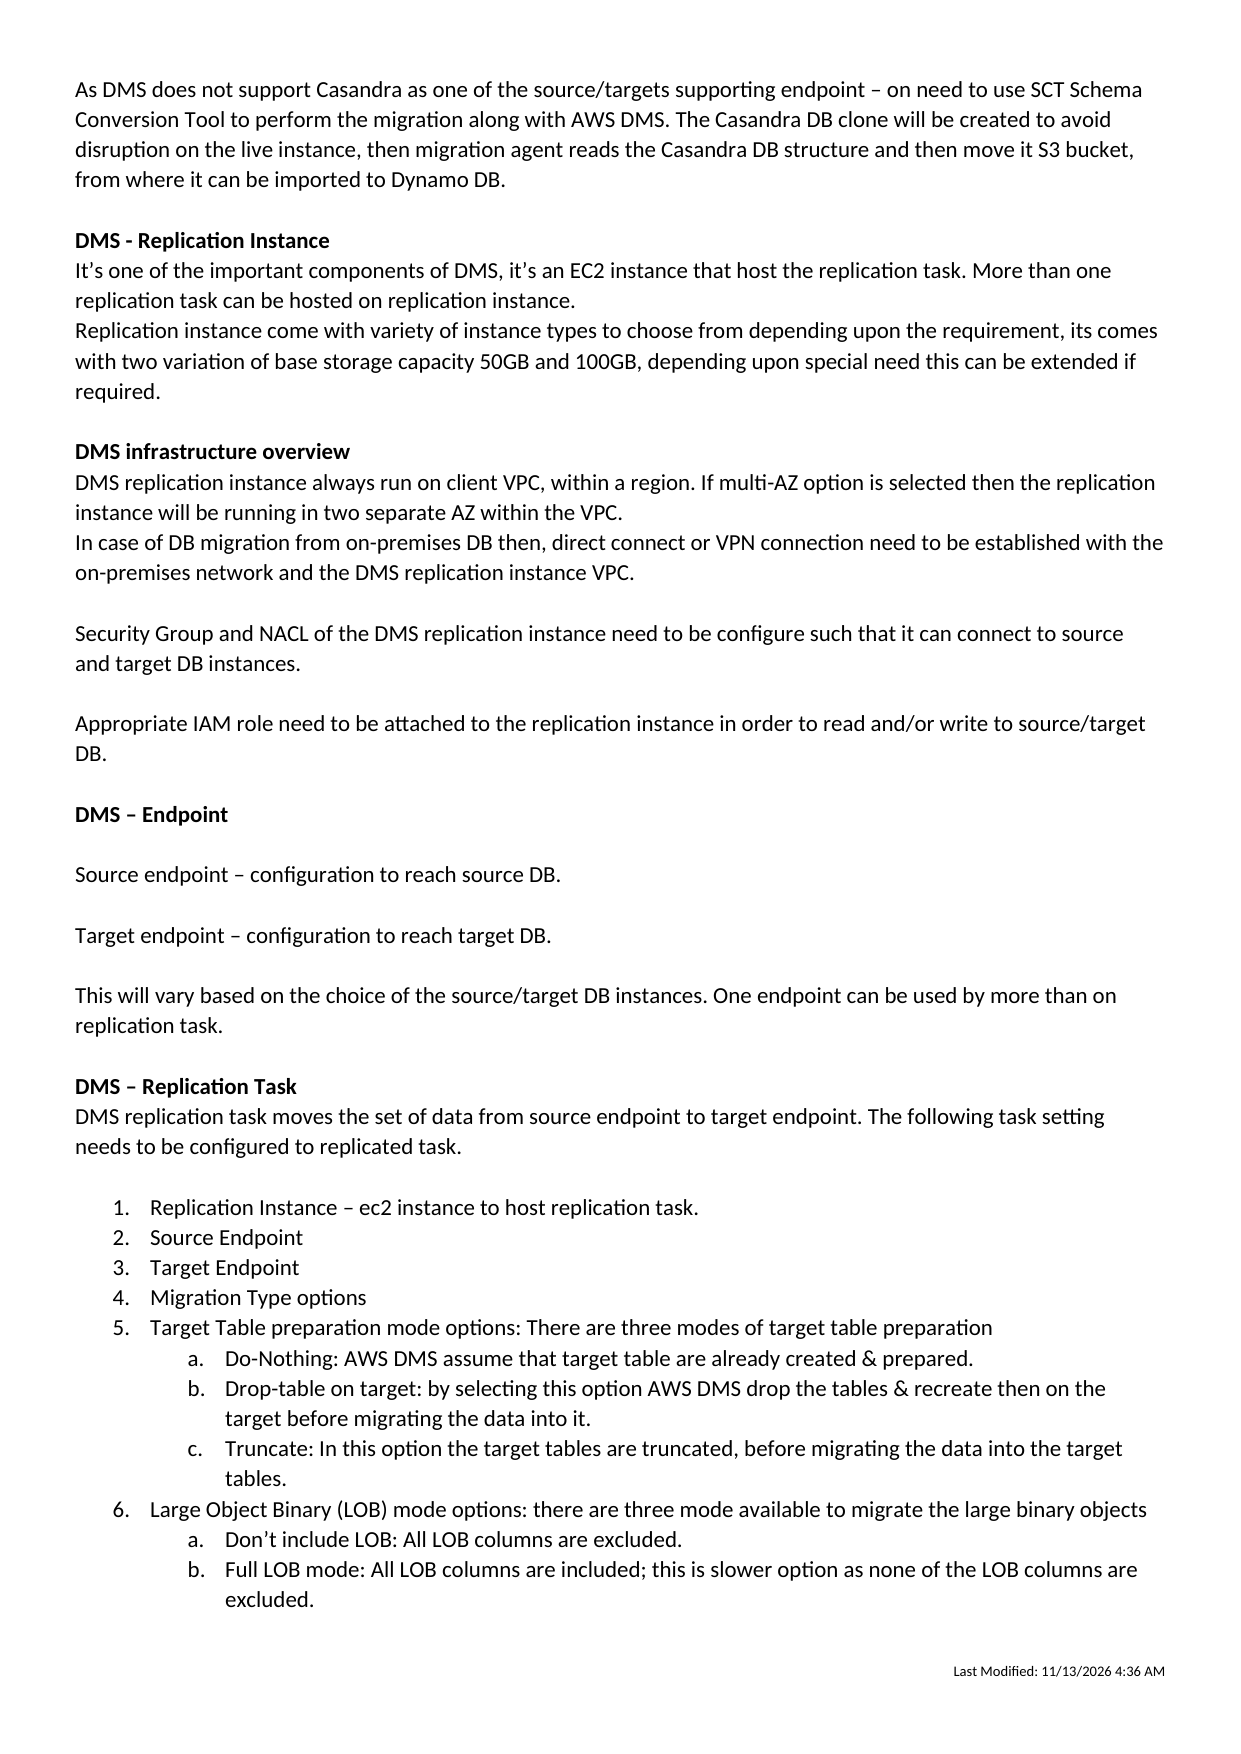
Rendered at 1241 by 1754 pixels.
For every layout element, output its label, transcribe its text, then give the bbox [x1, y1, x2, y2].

text Replication instance come with variety of instance types to choose from depending upon the requirement, its comes with two variation of base storage capacity 50GB and 100GB, depending upon special need this can be extended if required. [75, 317, 1165, 405]
list Large Object Binary (LOB) mode options: there are three mode available to migrate the large binary objects [112, 1495, 1165, 1523]
text In case of DB migration from on-premises DB then, direct connect or VPN connection need to be established with the on-premises network and the DMS replication instance VPC. [75, 528, 1165, 586]
list Truncate: In this option the target tables are truncated, before migrating the data into the target tables. [187, 1434, 1165, 1493]
text As DMS does not support Casandra as one of the source/targets supporting endpoint – on need to use SCT Schema Conversion Tool to perform the migration along with AWS DMS. The Casandra DB clone will be created to avoid disruption on the live instance, then migration agent reads the Casandra DB structure and then move it S3 bucket, from where it can be imported to Dynamo DB. [75, 75, 1165, 194]
list Target Table preparation mode options: There are three modes of target table preparation [112, 1313, 1165, 1342]
text DMS replication instance always run on client VPC, within a region. If multi-AZ option is selected then the replication instance will be running in two separate AZ within the VPC. [75, 468, 1165, 526]
text DMS - Replication Instance [75, 226, 1165, 254]
text Source endpoint – configuration to reach source DB. [75, 860, 1165, 888]
list Replication Instance – ec2 instance to host replication task. [112, 1193, 1165, 1221]
text DMS – Endpoint [75, 800, 1165, 828]
list Do-Nothing: AWS DMS assume that target table are already created & prepared. [187, 1344, 1165, 1372]
list Source Endpoint [112, 1223, 1165, 1251]
text This will vary based on the choice of the source/target DB instances. One endpoint can be used by more than on replication task. [75, 981, 1165, 1039]
text Security Group and NACL of the DMS replication instance need to be configure such that it can connect to source and target DB instances. [75, 619, 1165, 677]
text DMS replication task moves the set of data from source endpoint to target endpoint. The following task setting needs to be configured to replicated task. [75, 1102, 1165, 1160]
list Target Endpoint [112, 1253, 1165, 1281]
list Drop-table on target: by selecting this option AWS DMS drop the tables & recreate then on the target before migrating the data into it. [187, 1374, 1165, 1432]
list Don’t include LOB: All LOB columns are excluded. [187, 1525, 1165, 1553]
text Appropriate IAM role need to be attached to the replication instance in order to read and/or write to source/target DB. [75, 709, 1165, 768]
text It’s one of the important components of DMS, it’s an EC2 instance that host the replication task. More than one replication task can be hosted on replication instance. [75, 256, 1165, 314]
list Migration Type options [112, 1283, 1165, 1311]
text DMS infrastructure overview [75, 437, 1165, 466]
list Full LOB mode: All LOB columns are included; this is slower option as none of the LOB columns are excluded. [187, 1555, 1165, 1613]
text Target endpoint – configuration to reach target DB. [75, 921, 1165, 949]
text DMS – Replication Task [75, 1072, 1165, 1100]
